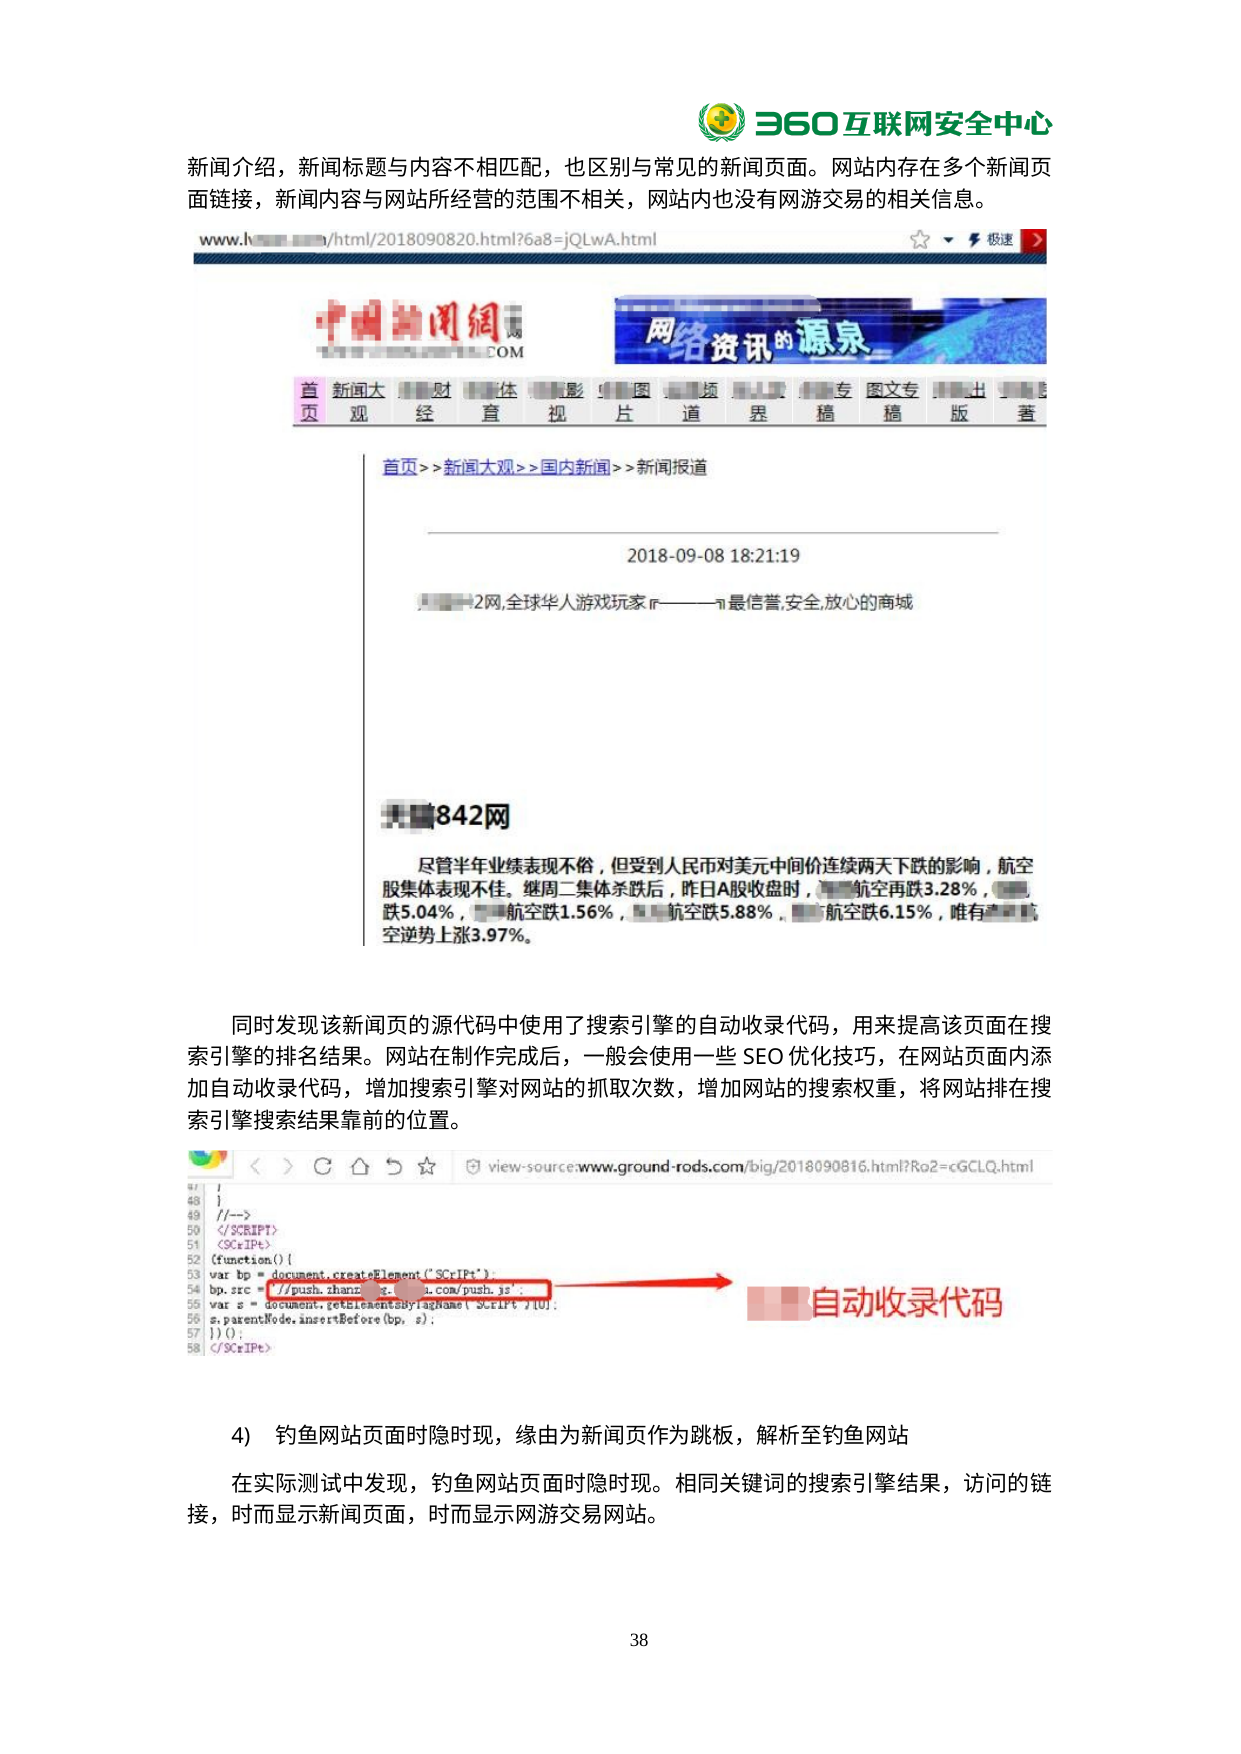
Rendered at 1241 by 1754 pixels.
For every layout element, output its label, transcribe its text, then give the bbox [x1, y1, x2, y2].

picture [193, 229, 1047, 946]
picture [187, 1150, 1053, 1356]
picture [698, 103, 1053, 142]
text 在实际测试中发现，钓鱼网站页面时隐时现。相同关键词的搜索引擎结果，访问的链接，时而显示新闻页面，时而显示网游交易网站。 [187, 1466, 1053, 1529]
list 钓鱼网站页面时隐时现，缘由为新闻页作为跳板，解析至钓鱼网站 [187, 1418, 1053, 1449]
text 通过搜索引擎，搜索钓鱼网站所使用的关键词所在的页面时发现，此些页面内容都为新闻介绍，新闻标题与内容不相匹配，也区别与常见的新闻页面。网站内存在多个新闻页面链接，新闻内容与网站所经营的范围不相关，网站内也没有网游交易的相关信息。 [187, 150, 1053, 213]
text 同时发现该新闻页的源代码中使用了搜索引擎的自动收录代码，用来提高该页面在搜索引擎的排名结果。网站在制作完成后，一般会使用一些SEO优化技巧，在网站页面内添加自动收录代码，增加搜索引擎对网站的抓取次数，增加网站的搜索权重，将网站排在搜索引擎搜索结果靠前的位置。 [187, 1008, 1053, 1134]
